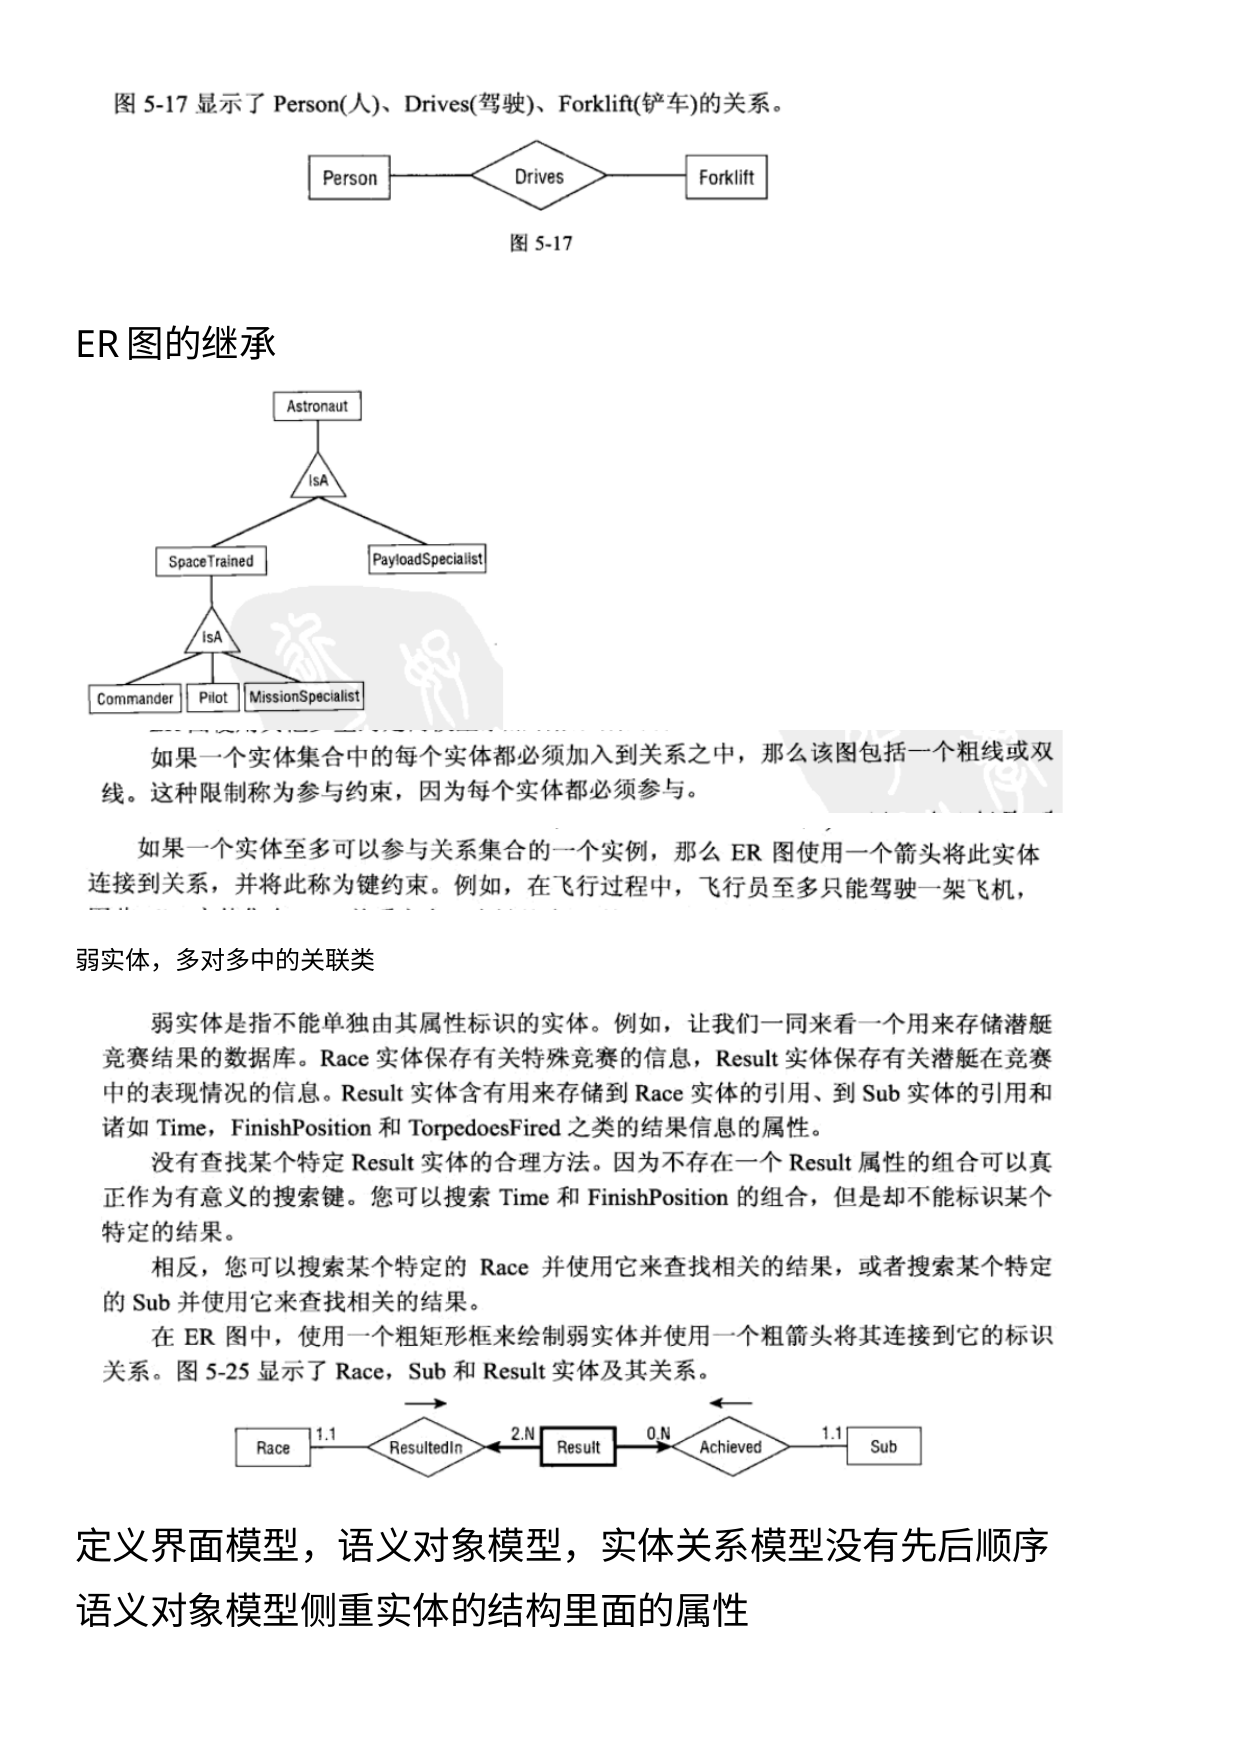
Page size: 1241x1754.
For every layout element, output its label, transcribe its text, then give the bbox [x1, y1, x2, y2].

picture [75, 373, 1063, 813]
picture [75, 80, 813, 278]
text 定义界面模型，语义对象模型，实体关系模型没有先后顺序 [75, 1511, 1165, 1576]
text 语义对象模型侧重实体的结构里面的属性 [75, 1576, 1165, 1641]
picture [75, 990, 1092, 1488]
text ER图的继承 [75, 308, 1165, 373]
text 弱实体，多对多中的关联类 [75, 926, 1165, 991]
picture [75, 828, 1052, 910]
